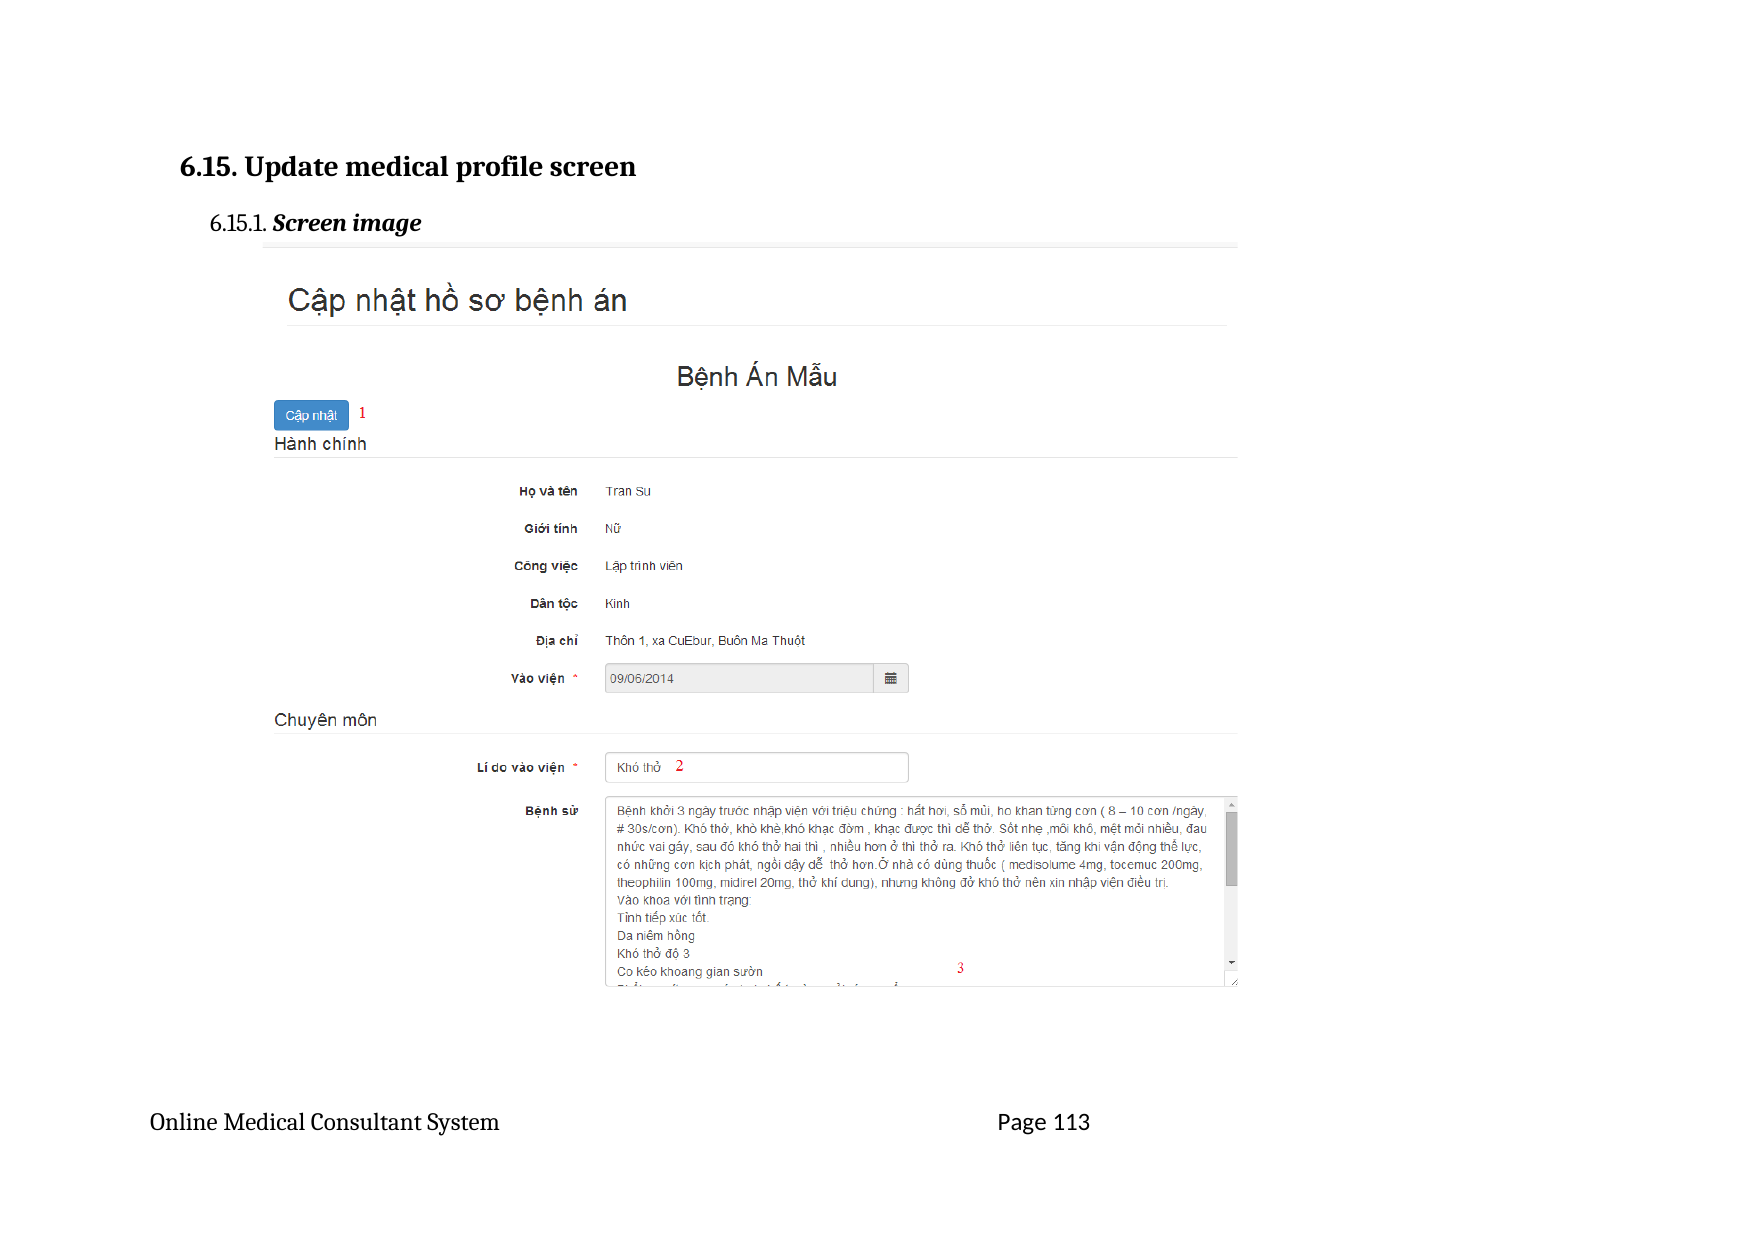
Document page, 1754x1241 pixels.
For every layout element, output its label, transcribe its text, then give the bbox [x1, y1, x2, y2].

picture [262, 242, 1238, 995]
subtitle Update medical profile screen [180, 150, 1604, 183]
subtitle Screen image [210, 209, 1604, 238]
